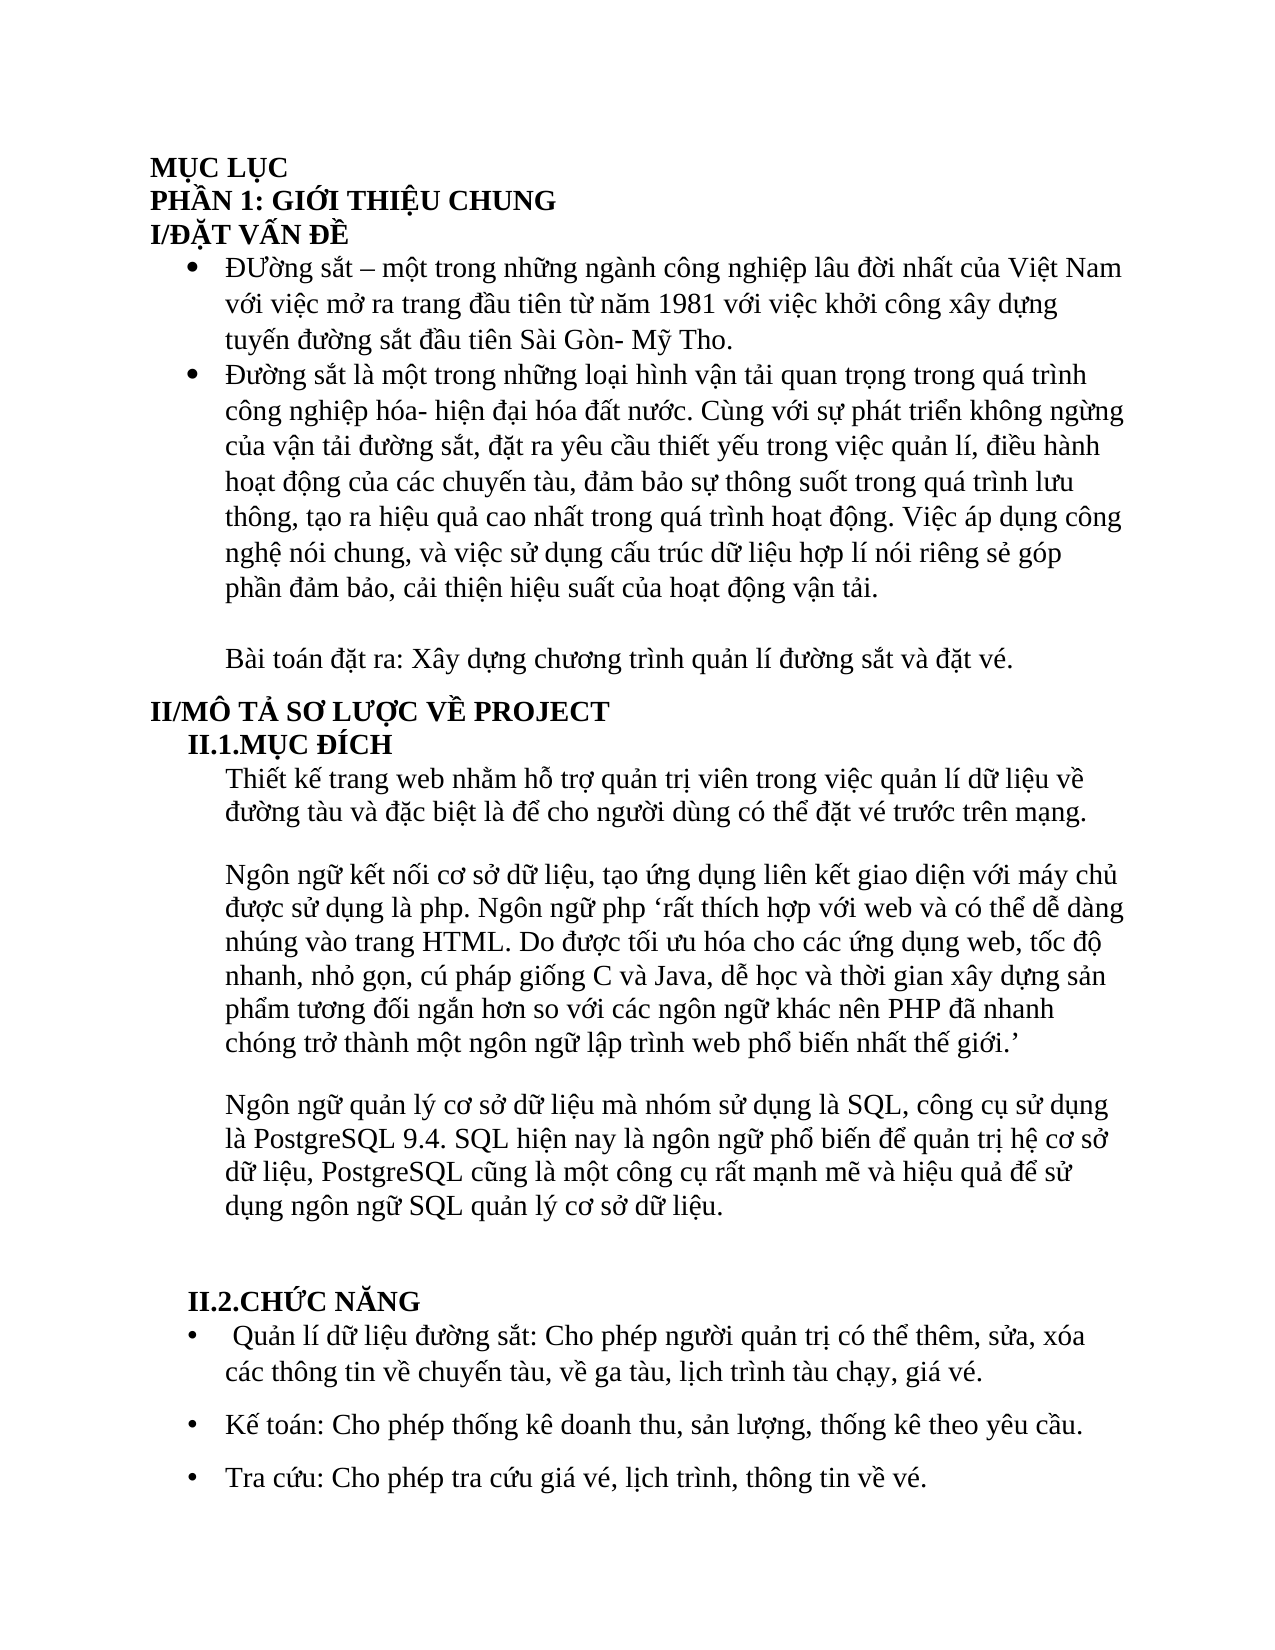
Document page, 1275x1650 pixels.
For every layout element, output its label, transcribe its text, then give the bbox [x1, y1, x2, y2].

text II.1.MỤC ĐÍCH [187, 727, 1125, 761]
list ĐƯờng sắt – một trong những ngành công nghiệp lâu đời nhất của Việt Nam với việc mở ra trang đầu tiên từ năm 1981 với việc khởi công xây dựng tuyến đường sắt đầu tiên Sài Gòn- Mỹ Tho. [187, 251, 1125, 355]
text Ngôn ngữ kết nối cơ sở dữ liệu, tạo ứng dụng liên kết giao diện với máy chủ được sử dụng là php. Ngôn ngữ php ‘rất thích hợp với web và có thể dễ dàng nhúng vào trang HTML. Do được tối ưu hóa cho các ứng dụng web, tốc độ nhanh, nhỏ gọn, cú pháp giống C và Java, dễ học và thời gian xây dựng sản phẩm tương đối ngắn hơn so với các ngôn ngữ khác nên PHP đã nhanh chóng trở thành một ngôn ngữ lập trình web phổ biến nhất thế giới.’ [225, 857, 1125, 1058]
text PHẦN 1: GIỚI THIỆU CHUNG [150, 183, 1125, 217]
list Bài toán đặt ra: Xây dựng chương trình quản lí đường sắt và đặt vé. [225, 642, 1125, 675]
text MỤC LỤC [150, 150, 1125, 183]
list Kế toán: Cho phép thống kê doanh thu, sản lượng, thống kê theo yêu cầu. [187, 1407, 1125, 1441]
list Tra cứu: Cho phép tra cứu giá vé, lịch trình, thông tin về vé. [187, 1460, 1125, 1493]
list Quản lí dữ liệu đường sắt: Cho phép người quản trị có thể thêm, sửa, xóa các thông tin về chuyến tàu, về ga tàu, lịch trình tàu chạy, giá vé. [187, 1318, 1125, 1388]
text II/MÔ TẢ SƠ LƯỢC VỀ PROJECT [150, 694, 1125, 727]
text I/ĐẶT VẤN ĐỀ [150, 217, 1125, 251]
list Đường sắt là một trong những loại hình vận tải quan trọng trong quá trình công nghiệp hóa- hiện đại hóa đất nước. Cùng với sự phát triển không ngừng của vận tải đường sắt, đặt ra yêu cầu thiết yếu trong việc quản lí, điều hành hoạt động của các chuyến tàu, đảm bảo sự thông suốt trong quá trình lưu thông, tạo ra hiệu quả cao nhất trong quá trình hoạt động. Việc áp dụng công nghệ nói chung, và việc sử dụng cấu trúc dữ liệu hợp lí nói riêng sẻ góp phần đảm bảo, cải thiện hiệu suất của hoạt động vận tải. [187, 357, 1125, 604]
text II.2.CHỨC NĂNG [187, 1284, 1125, 1318]
text Ngôn ngữ quản lý cơ sở dữ liệu mà nhóm sử dụng là SQL, công cụ sử dụng là PostgreSQL 9.4. SQL hiện nay là ngôn ngữ phổ biến để quản trị hệ cơ sở dữ liệu, PostgreSQL cũng là một công cụ rất mạnh mẽ và hiệu quả để sử dụng ngôn ngữ SQL quản lý cơ sở dữ liệu. [225, 1087, 1125, 1222]
text Thiết kế trang web nhằm hỗ trợ quản trị viên trong việc quản lí dữ liệu về đường tàu và đặc biệt là để cho người dùng có thể đặt vé trước trên mạng. [225, 761, 1125, 828]
